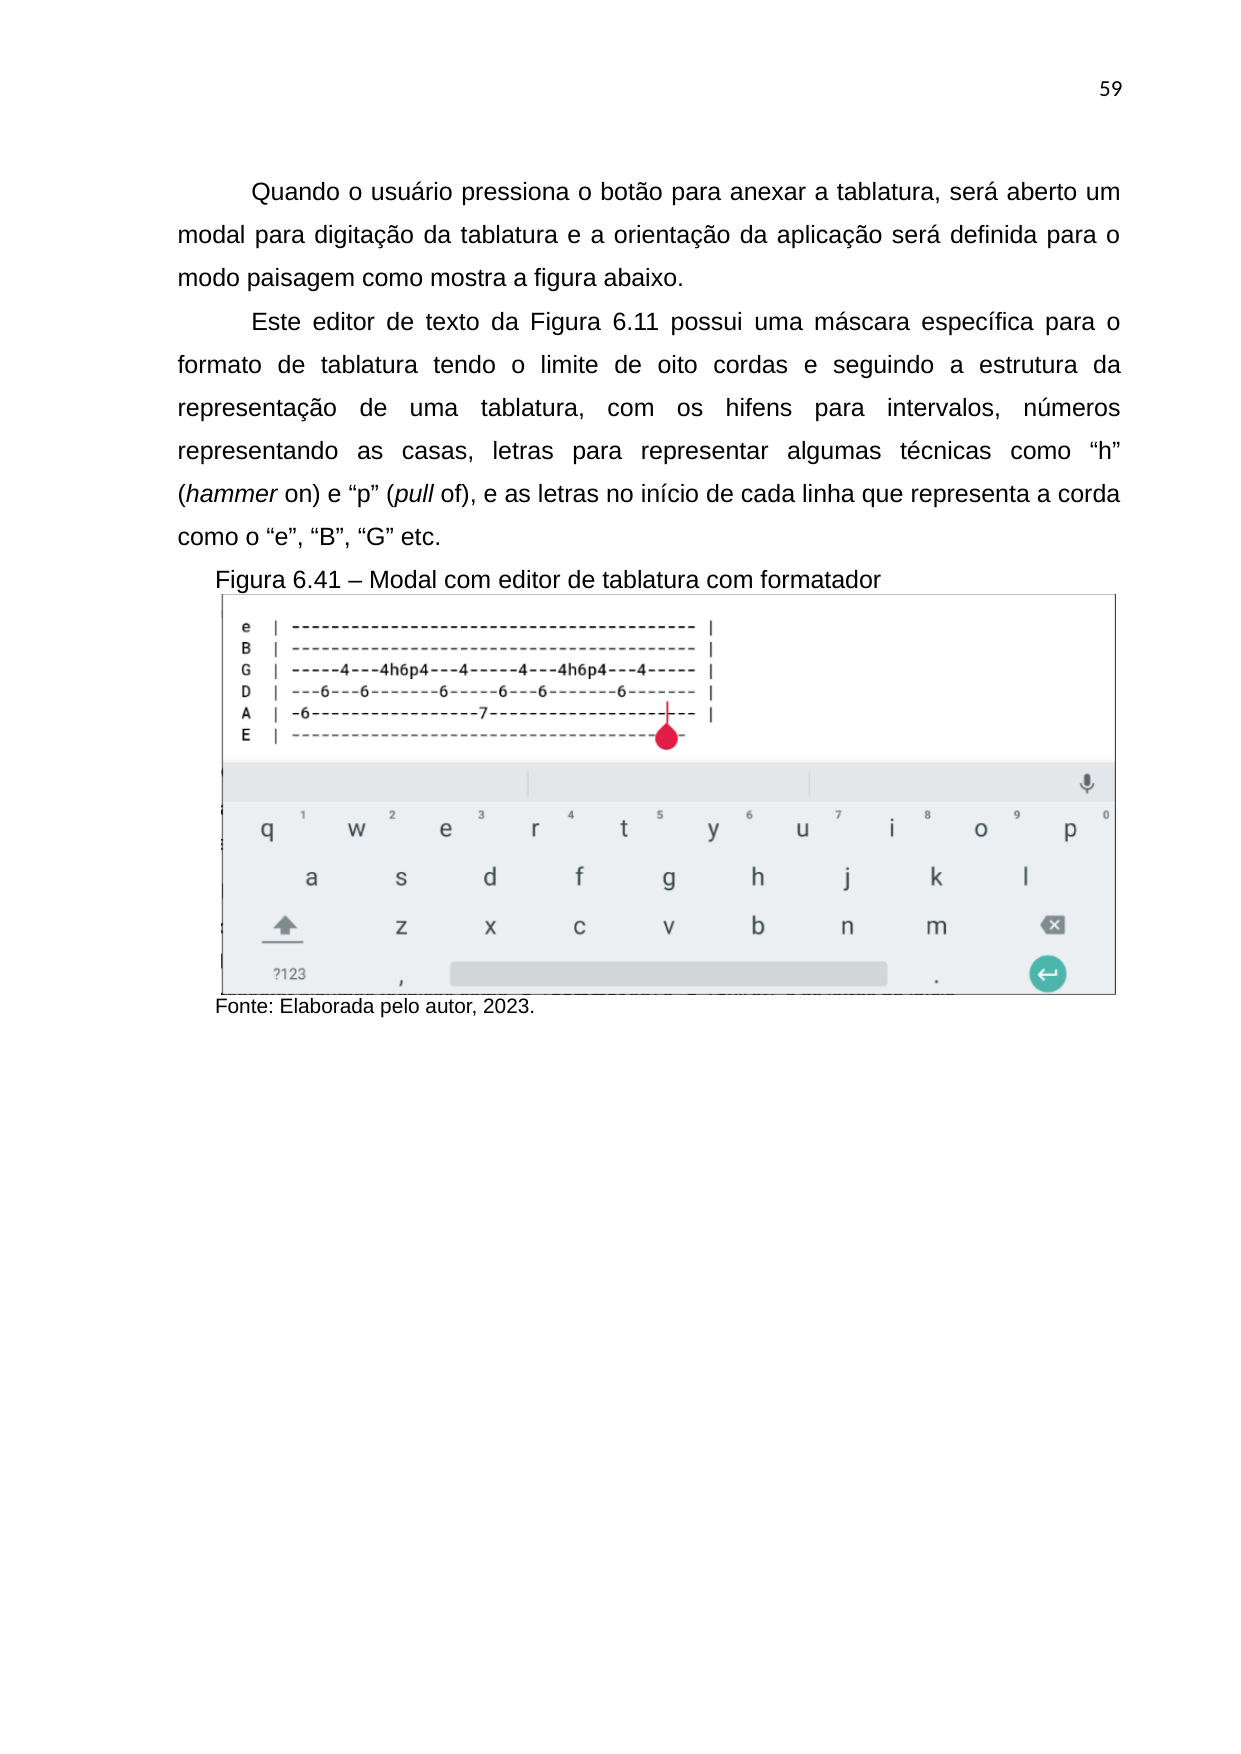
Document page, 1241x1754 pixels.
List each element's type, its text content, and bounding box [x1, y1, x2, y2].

text Quando o usuário pressiona o botão para anexar a tablatura, será aberto um modal para digitação da tablatura e a orientação da aplicação será definida para o modo paisagem como mostra a figura abaixo. [177, 177, 1122, 292]
text Este editor de texto da Figura 6.11 possui uma máscara específica para o formato de tablatura tendo o limite de oito cordas e seguindo a estrutura da representação de uma tablatura, com os hifens para intervalos, números representando as casas, letras para representar algumas técnicas como “h” (hammer on) e “p” (pull of), e as letras no início de cada linha que representa a corda como o “e”, “B”, “G” etc. [177, 307, 1122, 551]
text Fonte: Elaborada pelo autor, 2023. [215, 994, 1122, 1018]
picture [221, 594, 1116, 995]
